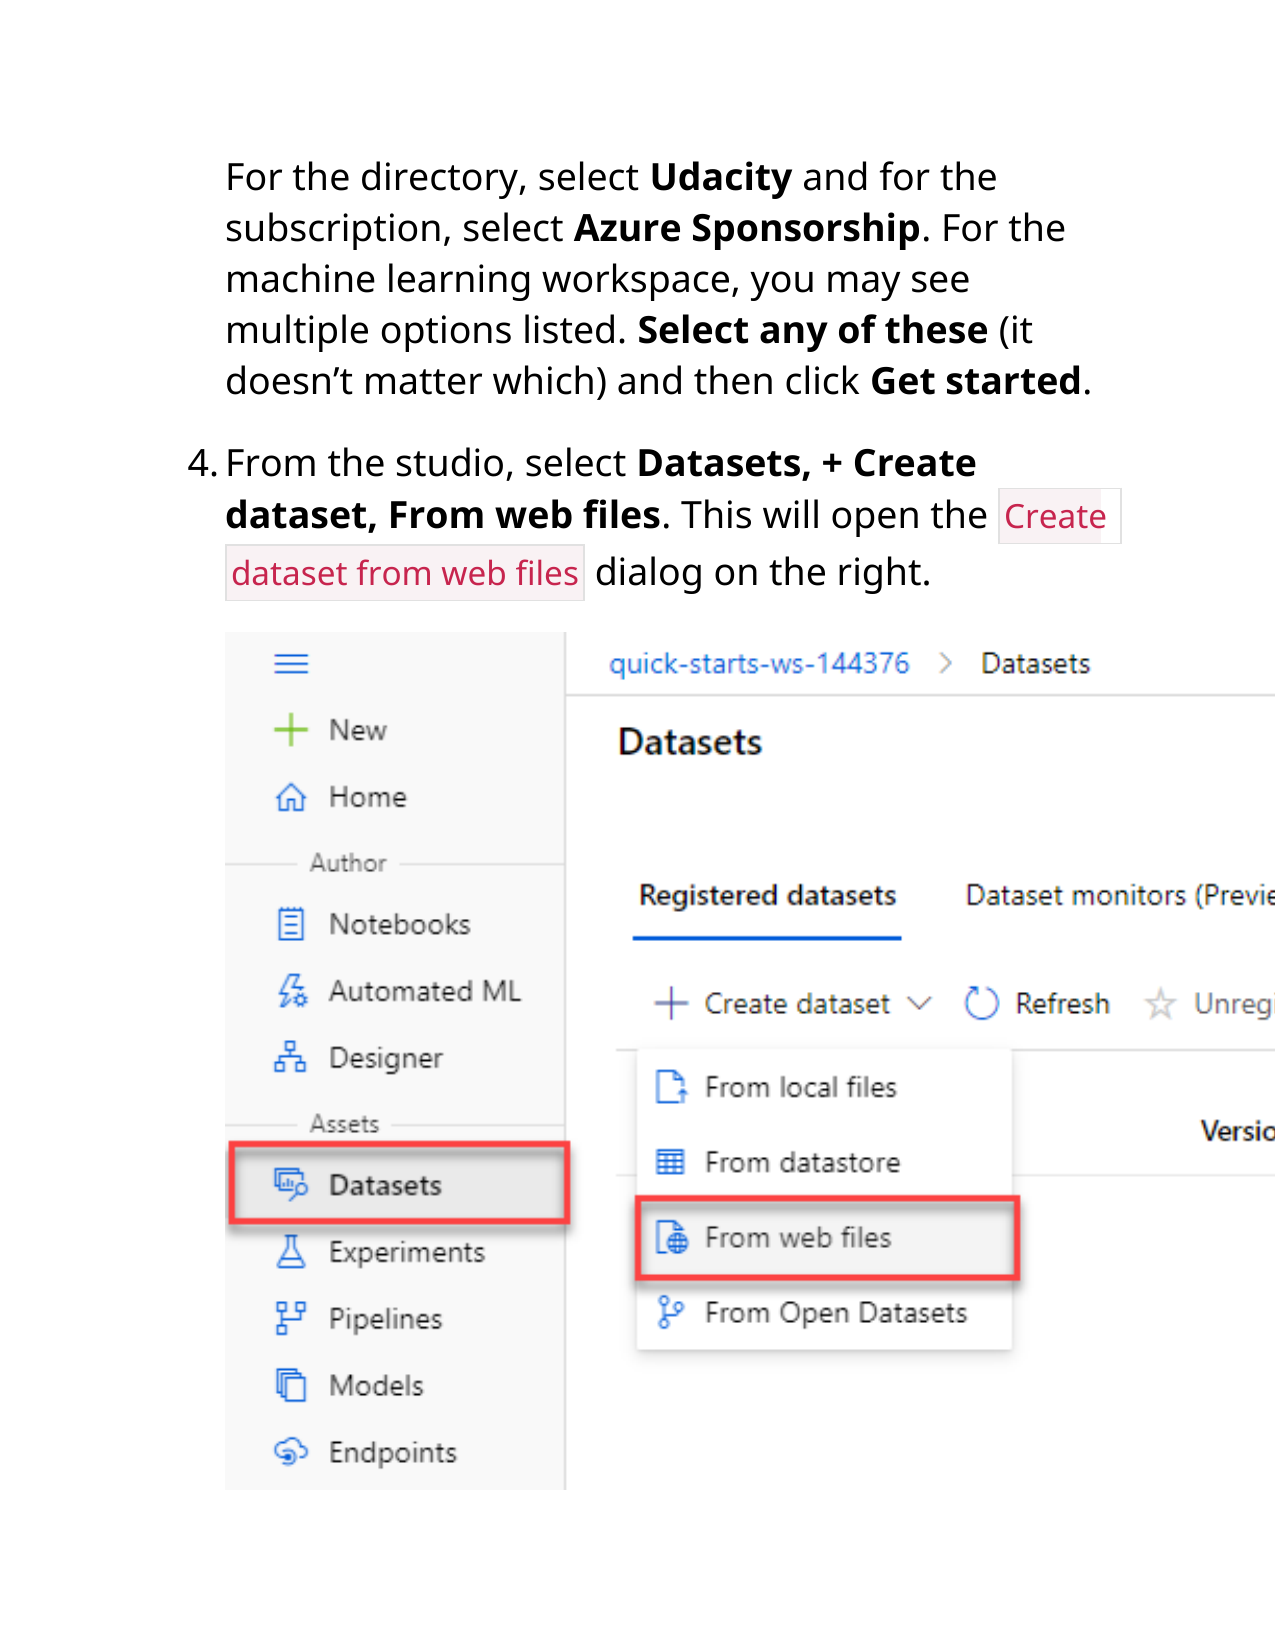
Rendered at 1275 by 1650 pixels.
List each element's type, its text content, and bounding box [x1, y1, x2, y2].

picture [225, 632, 1275, 1490]
text For the directory, select Udacity and for the subscription, select Azure Sponsorship. For the machine learning workspace, you may see multiple options listed. Select any of these (it doesn’t matter which) and then click Get started. [225, 150, 1125, 405]
list From the studio, select Datasets, + Create dataset, From web files. This will open the Create dataset from web files dialog on the right. [187, 436, 1125, 601]
